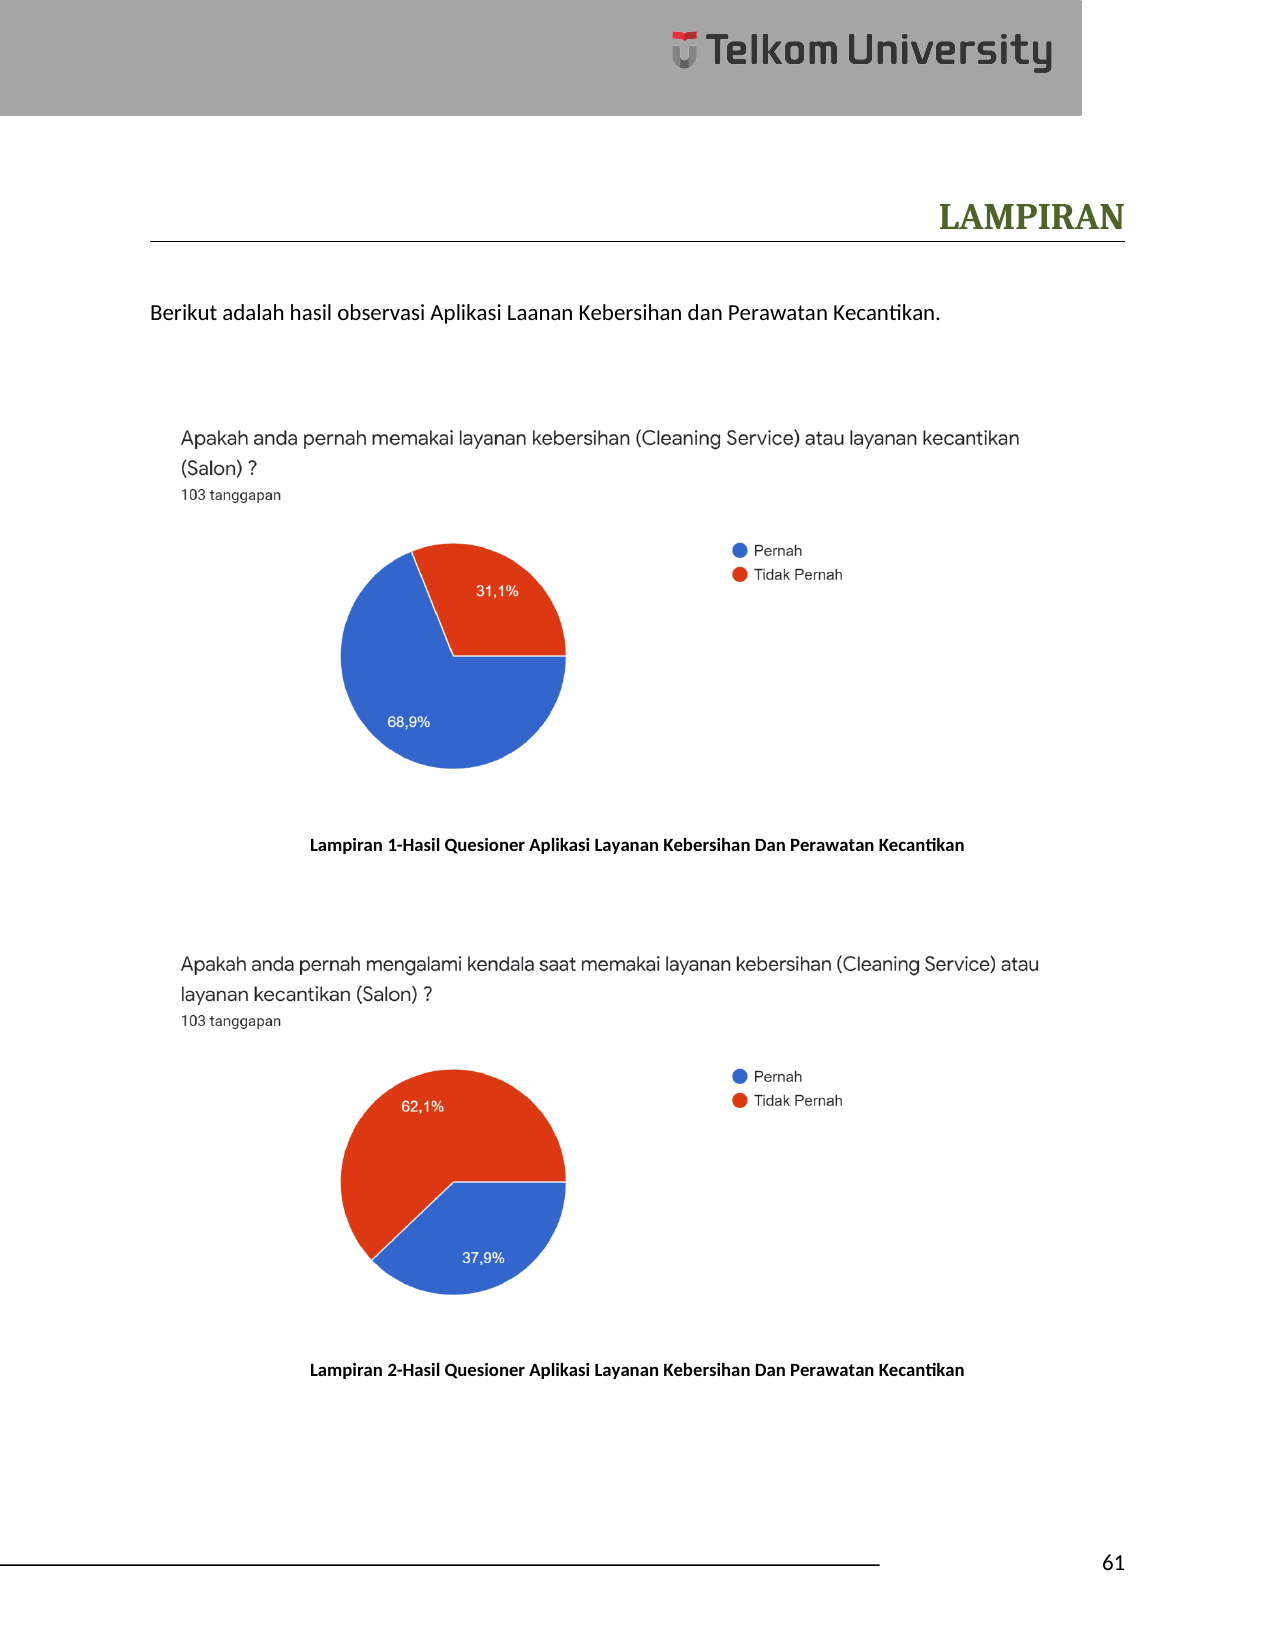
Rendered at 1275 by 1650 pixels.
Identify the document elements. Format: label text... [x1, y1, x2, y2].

subtitle LAMPIRAN [150, 195, 1125, 241]
picture [150, 920, 1069, 1338]
text Lampiran 1-Hasil Quesioner Aplikasi Layanan Kebersihan Dan Perawatan Kecantikan [150, 833, 1125, 856]
picture [672, 31, 1052, 73]
picture [150, 394, 1069, 812]
text Berikut adalah hasil observasi Aplikasi Laanan Kebersihan dan Perawatan Kecantikan. [150, 298, 1125, 326]
text Lampiran 2-Hasil Quesioner Aplikasi Layanan Kebersihan Dan Perawatan Kecantikan [150, 1358, 1125, 1381]
